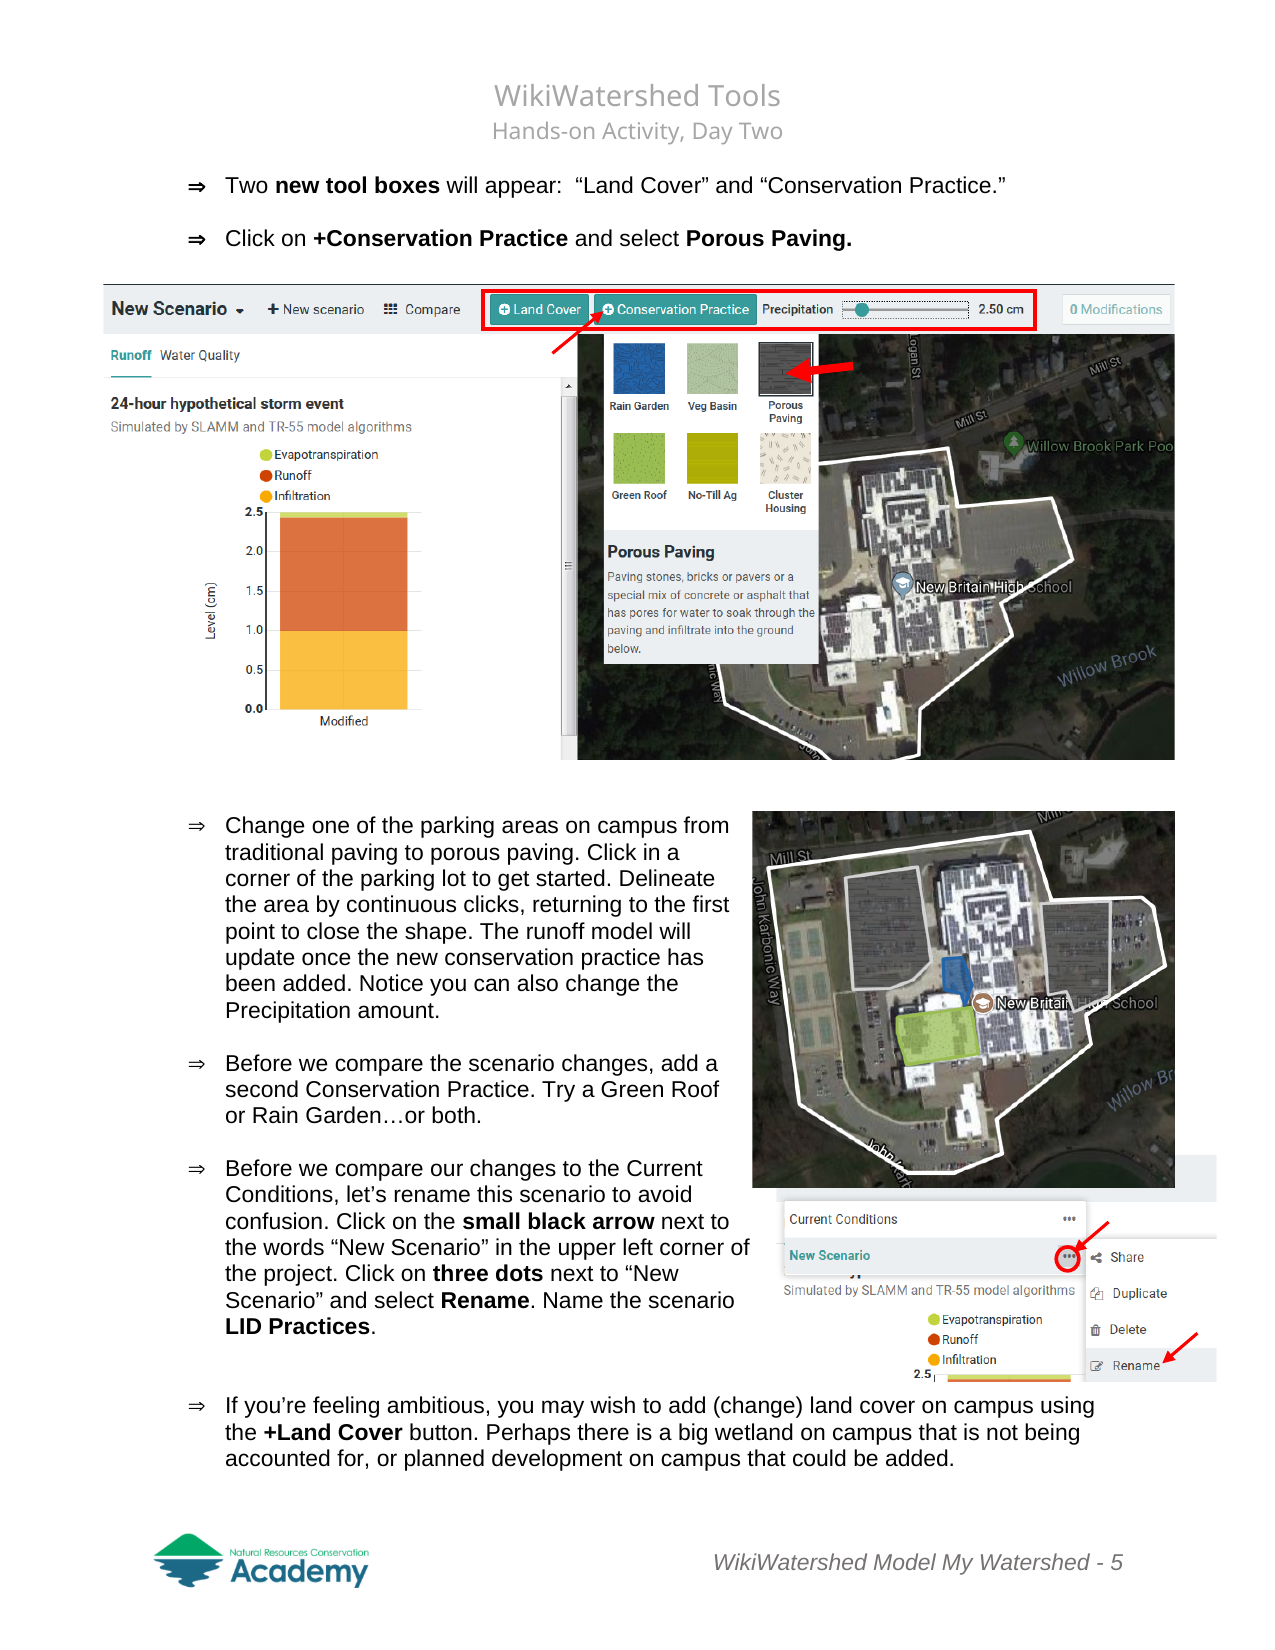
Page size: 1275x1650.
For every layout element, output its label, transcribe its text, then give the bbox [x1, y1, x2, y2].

list Before we compare the scenario changes, add a second Conservation Practice. Try a Green Roof or Rain Garden…or both. [187, 1049, 752, 1128]
list Click on +Conservation Practice and select Porous Paving. [187, 225, 1125, 251]
list Before we compare our changes to the Current Conditions, let’s rename this scenario to avoid confusion. Click on the small black arrow next to the words “New Scenario” in the upper left corner of the project. Click on three dots next to “New Scenario” and select Rename. Name the scenario LID Practices. [187, 1155, 776, 1339]
list Change one of the parking areas on campus from traditional paving to porous paving. Click in a corner of the parking lot to get started. Delineate the area by continuous clicks, returning to the first point to close the shape. The runoff model will update once the new conservation practice has been added. Notice you can also change the Precipitation amount. [187, 812, 752, 1023]
picture [752, 811, 1217, 1382]
list If you’re feeling ambitious, you may wish to add (change) land cover on campus using the +Land Cover button. Perhaps there is a big wetland on campus that is not being accounted for, or planned development on campus that could be added. [187, 1392, 1125, 1471]
picture [103, 284, 1175, 760]
picture [150, 1527, 372, 1596]
list Two new tool boxes will appear: “Land Cover” and “Conservation Practice.” [187, 172, 1125, 199]
